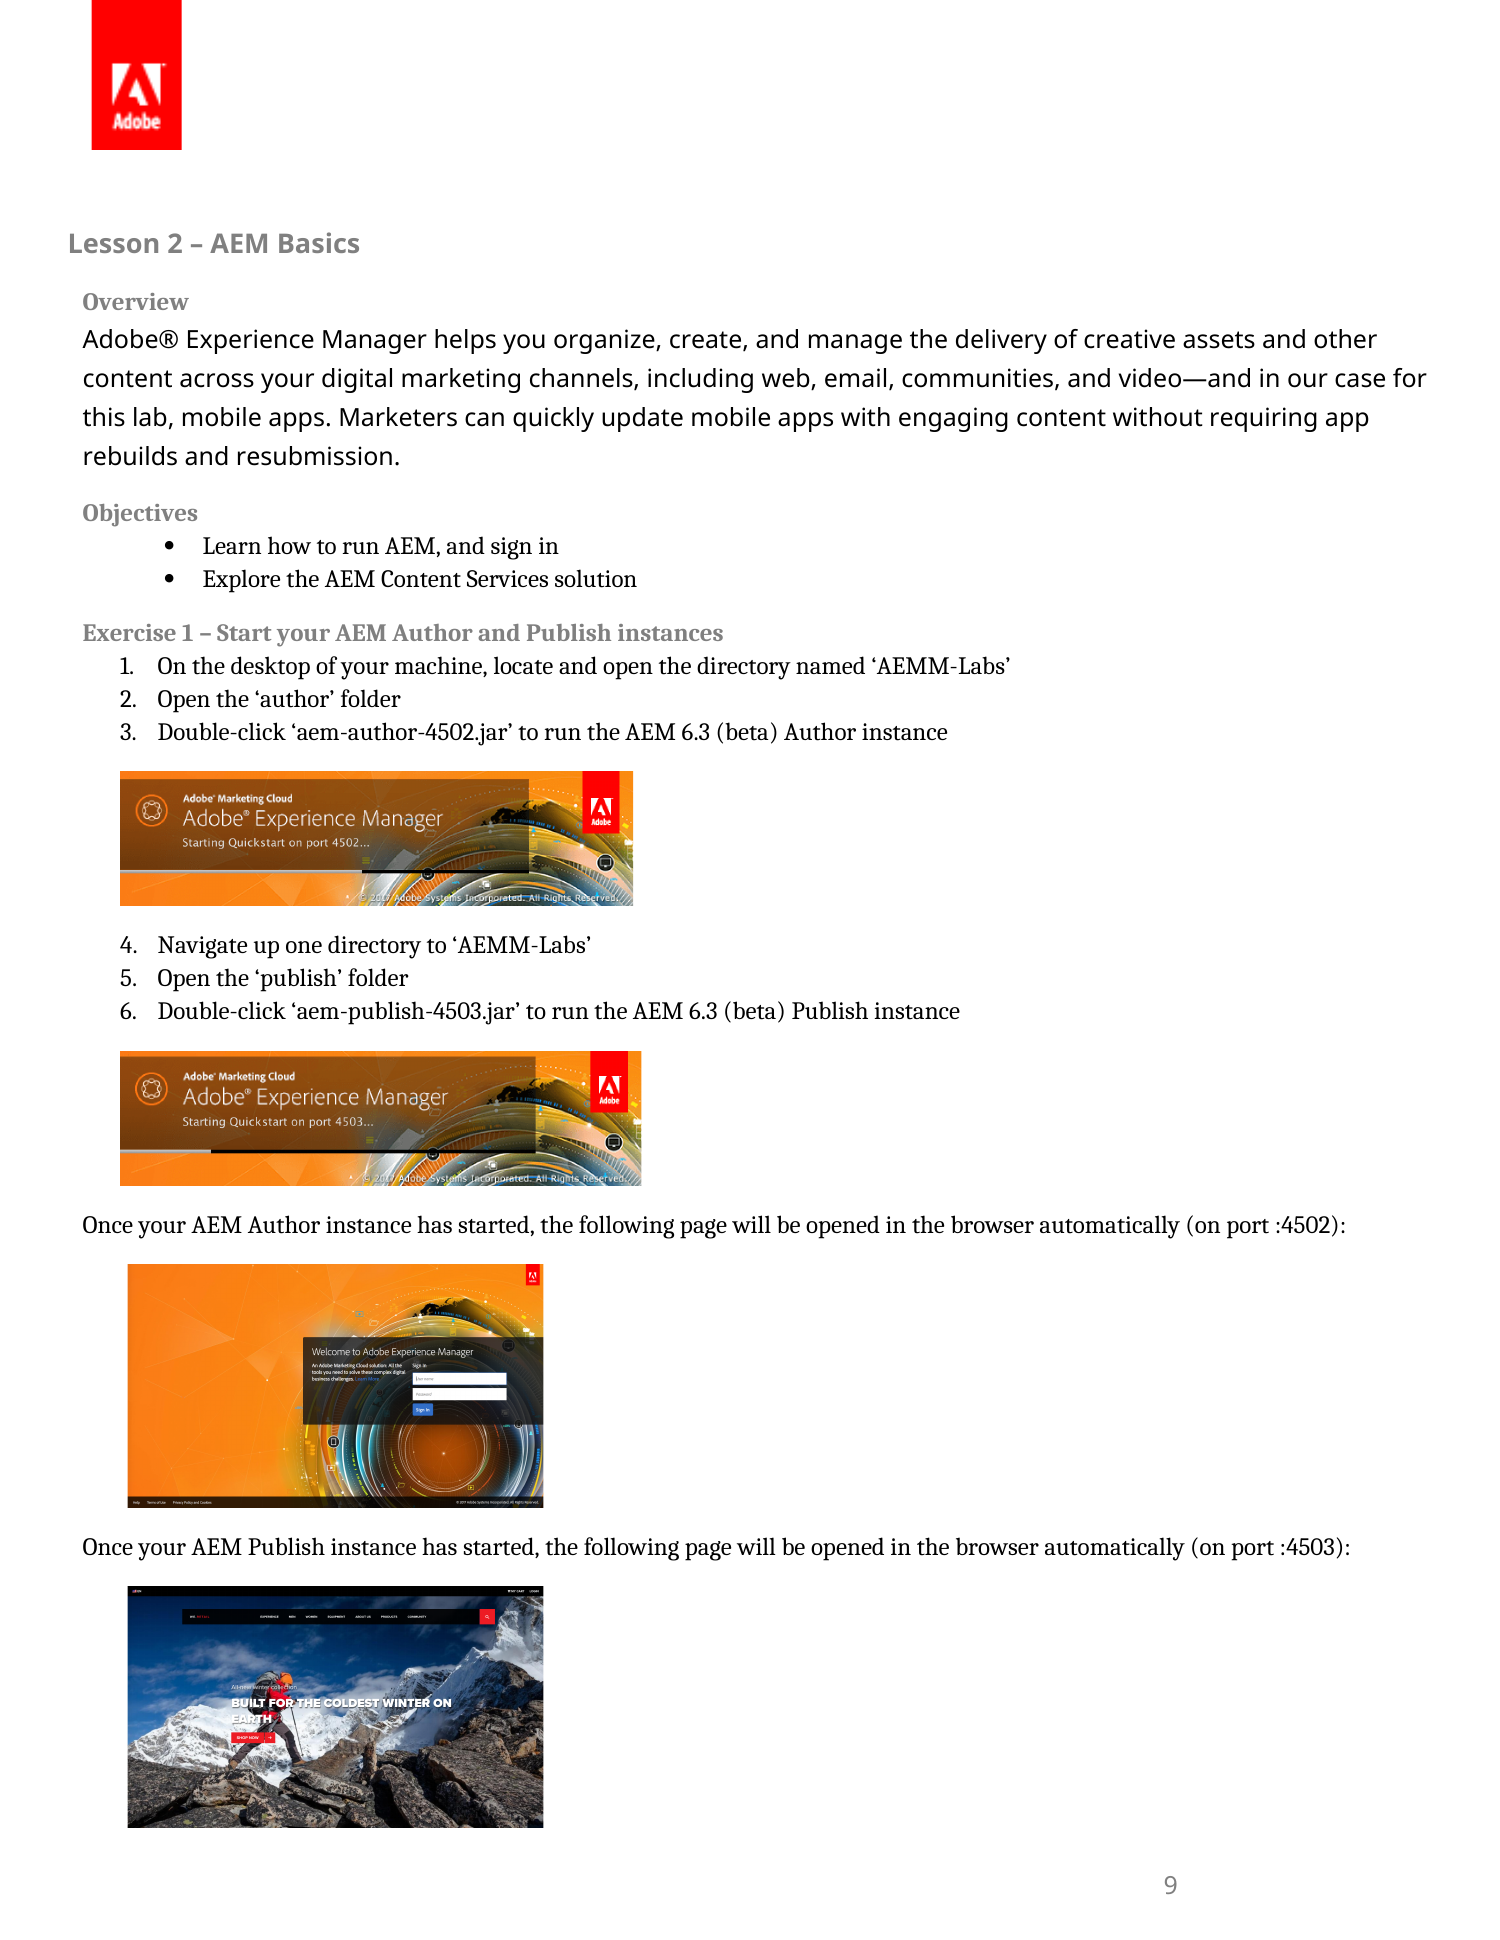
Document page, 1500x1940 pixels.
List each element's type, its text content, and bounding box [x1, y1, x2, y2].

text Once your AEM Publish instance has started, the following page will be opened in the browser automatically (on port :4503): [82, 1532, 1447, 1561]
list On the desktop of your machine, locate and open the directory named ‘AEMM-Labs’ [120, 652, 1447, 680]
text Once your AEM Author instance has started, the following page will be opened in the browser automatically (on port :4502): [82, 1211, 1447, 1239]
picture [120, 1051, 642, 1186]
list Double-click ‘aem-publish-4503.jar’ to run the AEM 6.3 (beta) Publish instance [120, 997, 1447, 1026]
picture [120, 771, 634, 906]
subtitle Objectives [82, 499, 1447, 527]
list Navigate up one directory to ‘AEMM-Labs’ [120, 931, 1447, 960]
subtitle Exercise 1 – Start your AEM Author and Publish instances [82, 619, 1447, 647]
text Adobe® Experience Manager helps you organize, create, and manage the delivery of creative assets and other content across your digital marketing channels, including web, email, communities, and video—and in our case for this lab, mobile apps. Marketers can quickly update mobile apps with engaging content without requiring app rebuilds and resubmission. [82, 321, 1447, 473]
picture [127, 1264, 544, 1508]
list Learn how to run AEM, and sign in [165, 532, 1447, 561]
list Double-click ‘aem-author-4502.jar’ to run the AEM 6.3 (beta) Author instance [120, 718, 1447, 746]
picture [52, 0, 182, 150]
subtitle Lesson 2 – AEM Basics [67, 225, 1447, 262]
subtitle Overview [82, 288, 1447, 317]
list Open the ‘publish’ folder [120, 964, 1447, 993]
picture [127, 1586, 544, 1828]
list Open the ‘author’ folder [120, 685, 1447, 713]
list Explore the AEM Content Services solution [165, 565, 1447, 593]
